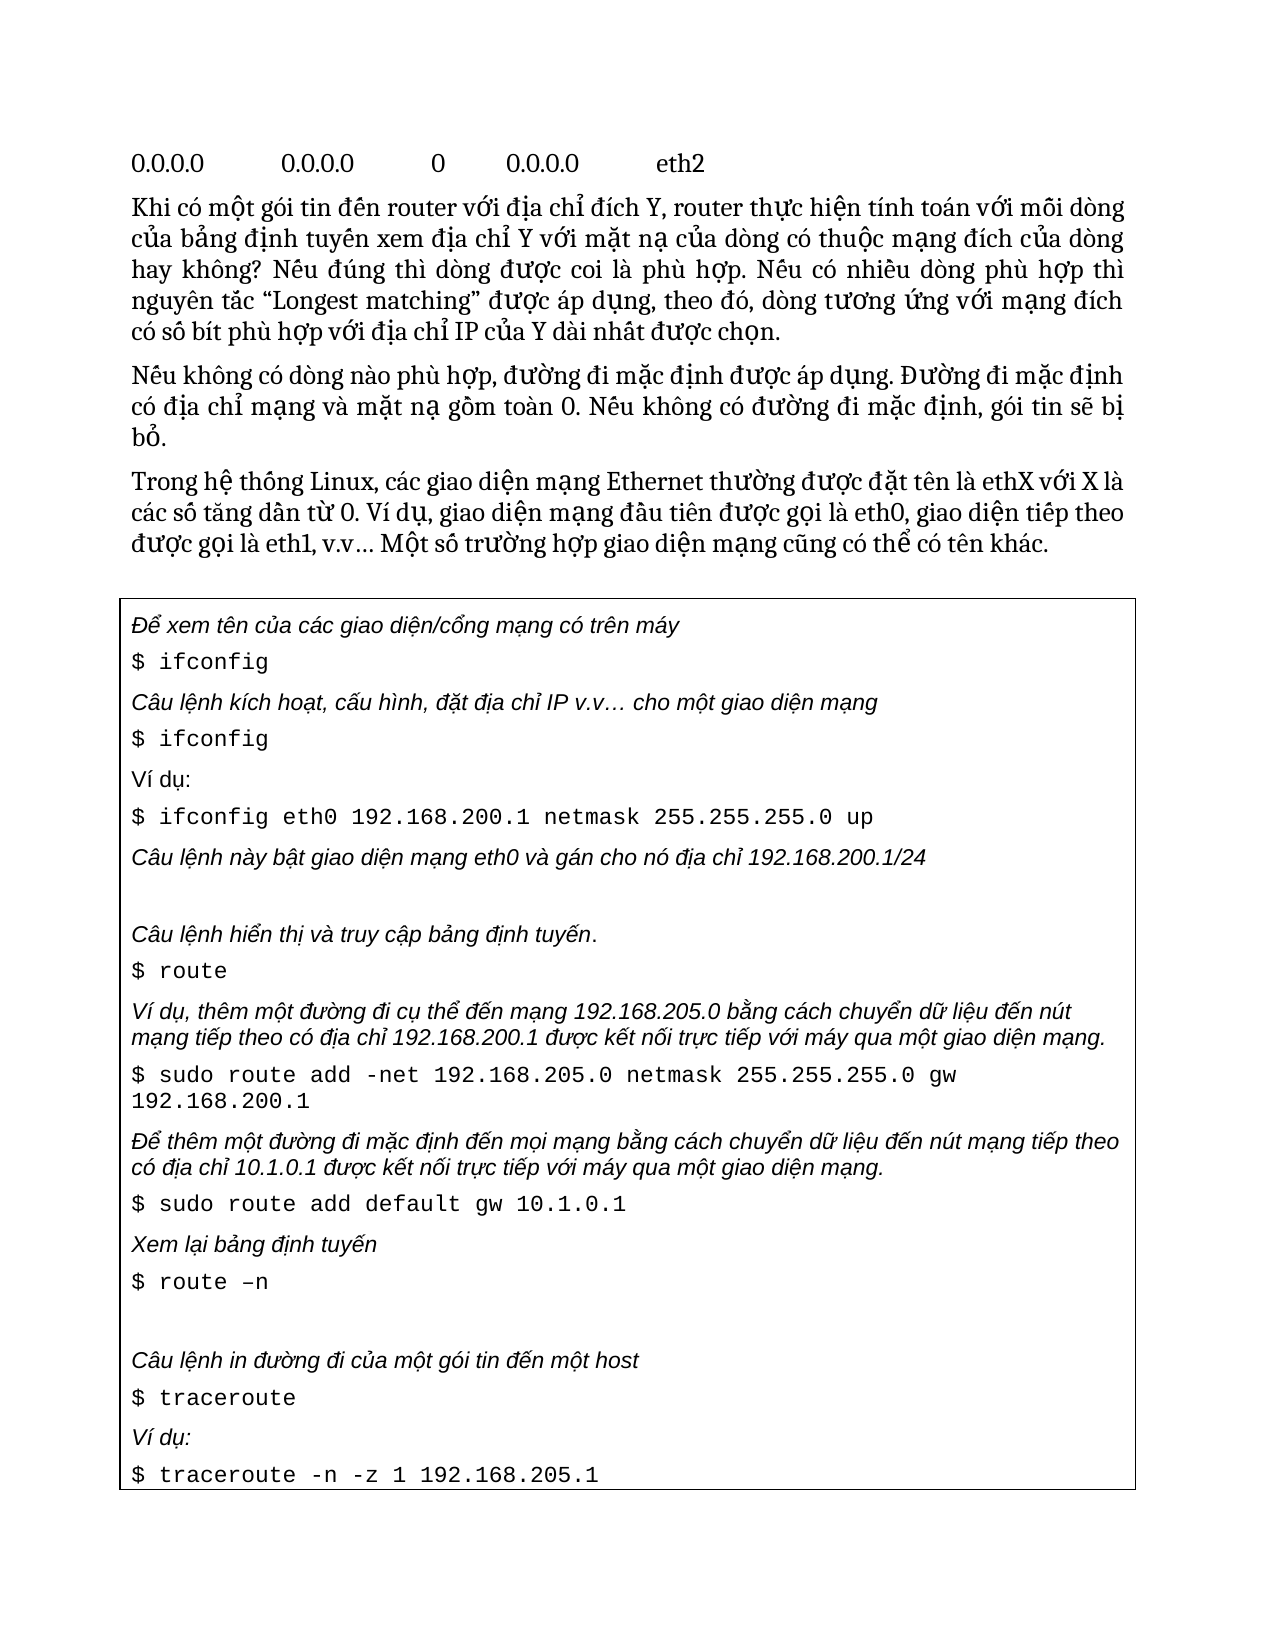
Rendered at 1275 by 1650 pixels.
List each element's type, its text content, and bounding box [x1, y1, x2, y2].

text Khi có một gói tin đến router với địa chỉ đích Y, router thực hiện tính toán với mỗi dòng của bảng định tuyến xem địa chỉ Y với mặt nạ của dòng có thuộc mạng đích của dòng hay không? Nếu đúng thì dòng được coi là phù hợp. Nếu có nhiều dòng phù hợp thì nguyên tắc “Longest matching” được áp dụng, theo đó, dòng tương ứng với mạng đích có số bít phù hợp với địa chỉ IP của Y dài nhất được chọn. [131, 192, 1125, 347]
text Nếu không có dòng nào phù hợp, đường đi mặc định được áp dụng. Đường đi mặc định có địa chỉ mạng và mặt nạ gồm toàn 0. Nếu không có đường đi mặc định, gói tin sẽ bị bỏ. [131, 360, 1125, 453]
text Trong hệ thống Linux, các giao diện mạng Ethernet thường được đặt tên là ethX với X là các số tăng dần từ 0. Ví dụ, giao diện mạng đầu tiên được gọi là eth0, giao diện tiếp theo được gọi là eth1, v.v… Một số trường hợp giao diện mạng cũng có thể có tên khác. [131, 466, 1125, 559]
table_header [121, 599, 1135, 1489]
text 0.0.0.0 0.0.0.0 0 0.0.0.0 eth2 [131, 148, 1125, 179]
